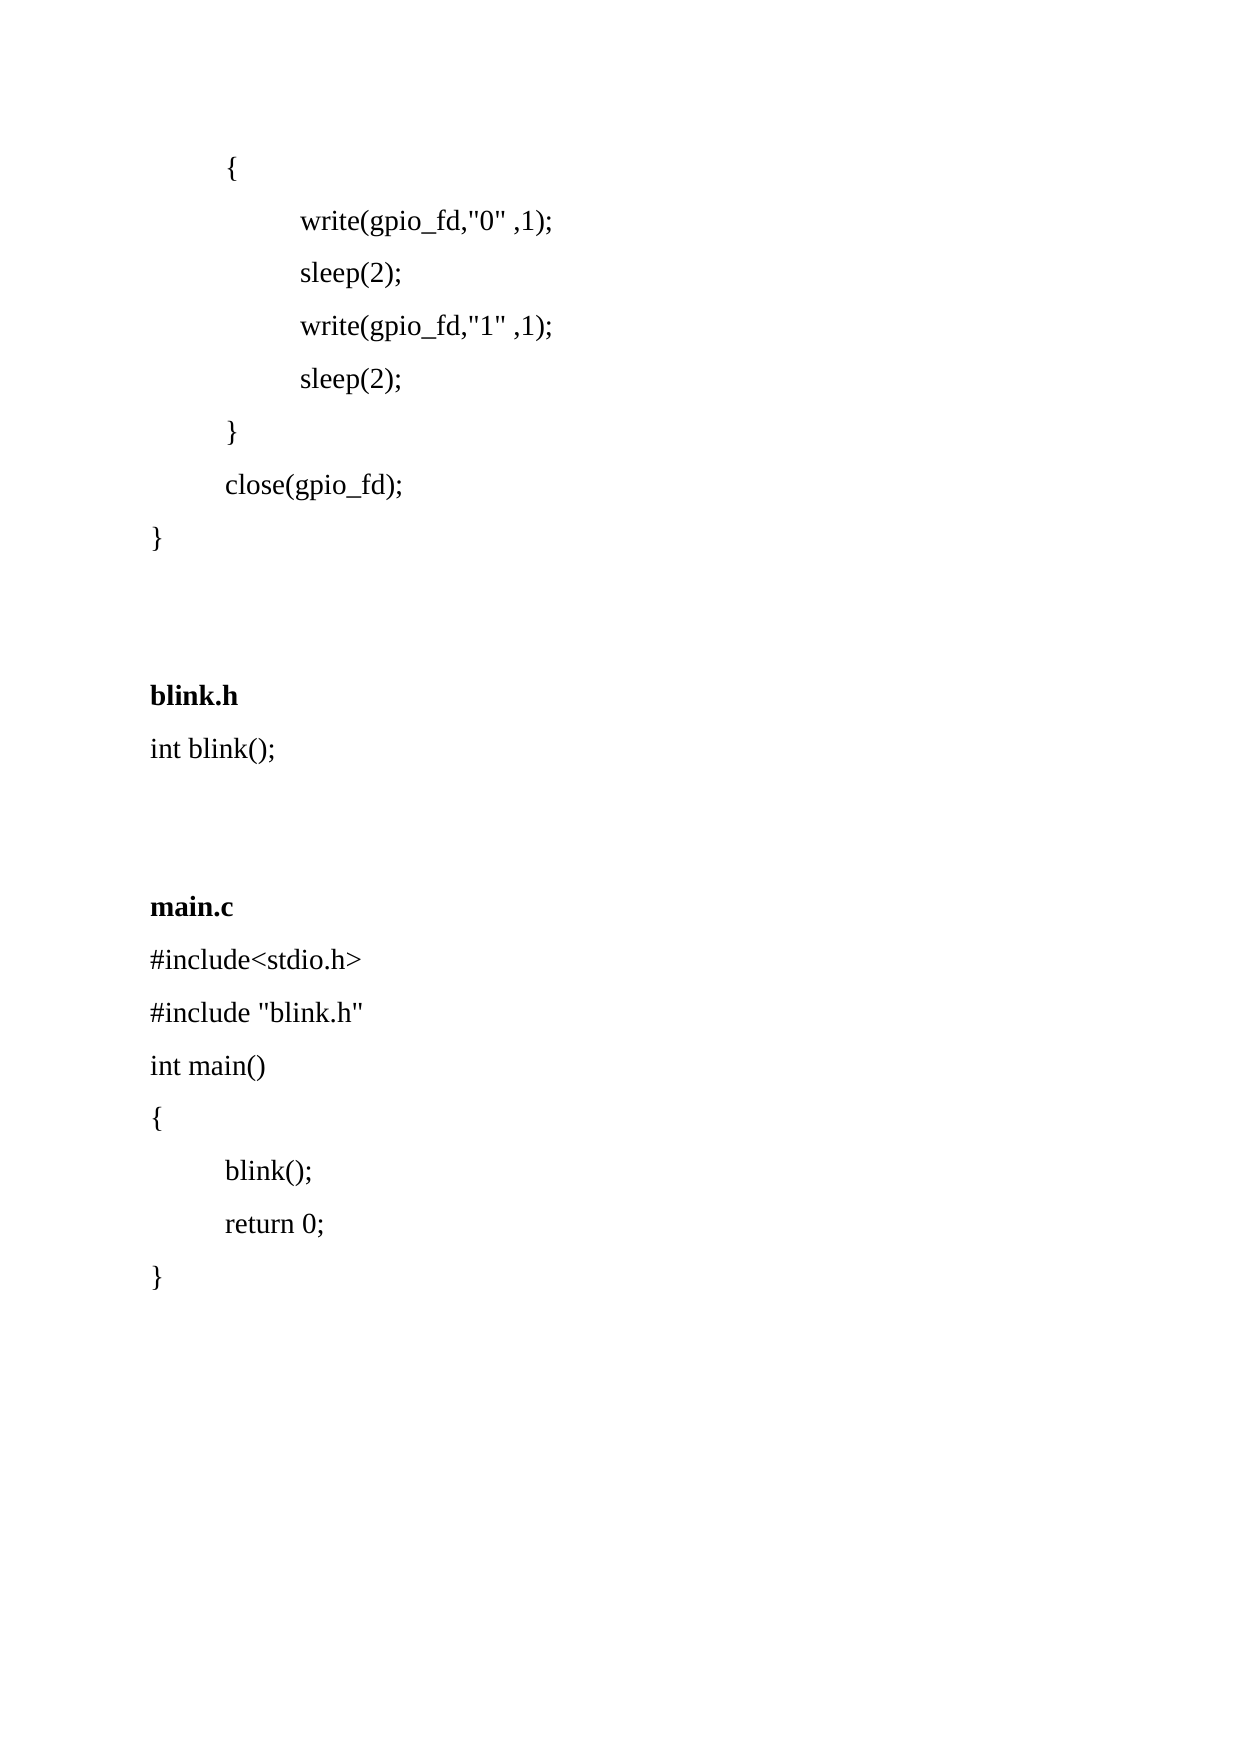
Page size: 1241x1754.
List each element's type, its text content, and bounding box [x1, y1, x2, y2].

text write(gpio_fd,"1" ,1); [150, 308, 1090, 342]
text } [150, 1259, 1090, 1293]
text write(gpio_fd,"0" ,1); [150, 203, 1090, 236]
text } [150, 520, 1090, 553]
text } [150, 414, 1090, 448]
text { [150, 1101, 1090, 1134]
text int main() [150, 1048, 1090, 1081]
text blink.h [150, 678, 1090, 712]
text main.c [150, 889, 1090, 923]
text sleep(2); [150, 361, 1090, 395]
text blink(); [150, 1153, 1090, 1187]
text #include "blink.h" [150, 995, 1090, 1028]
text close(gpio_fd); [150, 467, 1090, 500]
text int blink(); [150, 731, 1090, 764]
text return 0; [150, 1206, 1090, 1240]
text { [150, 150, 1090, 183]
text sleep(2); [150, 256, 1090, 289]
text #include<stdio.h> [150, 942, 1090, 976]
